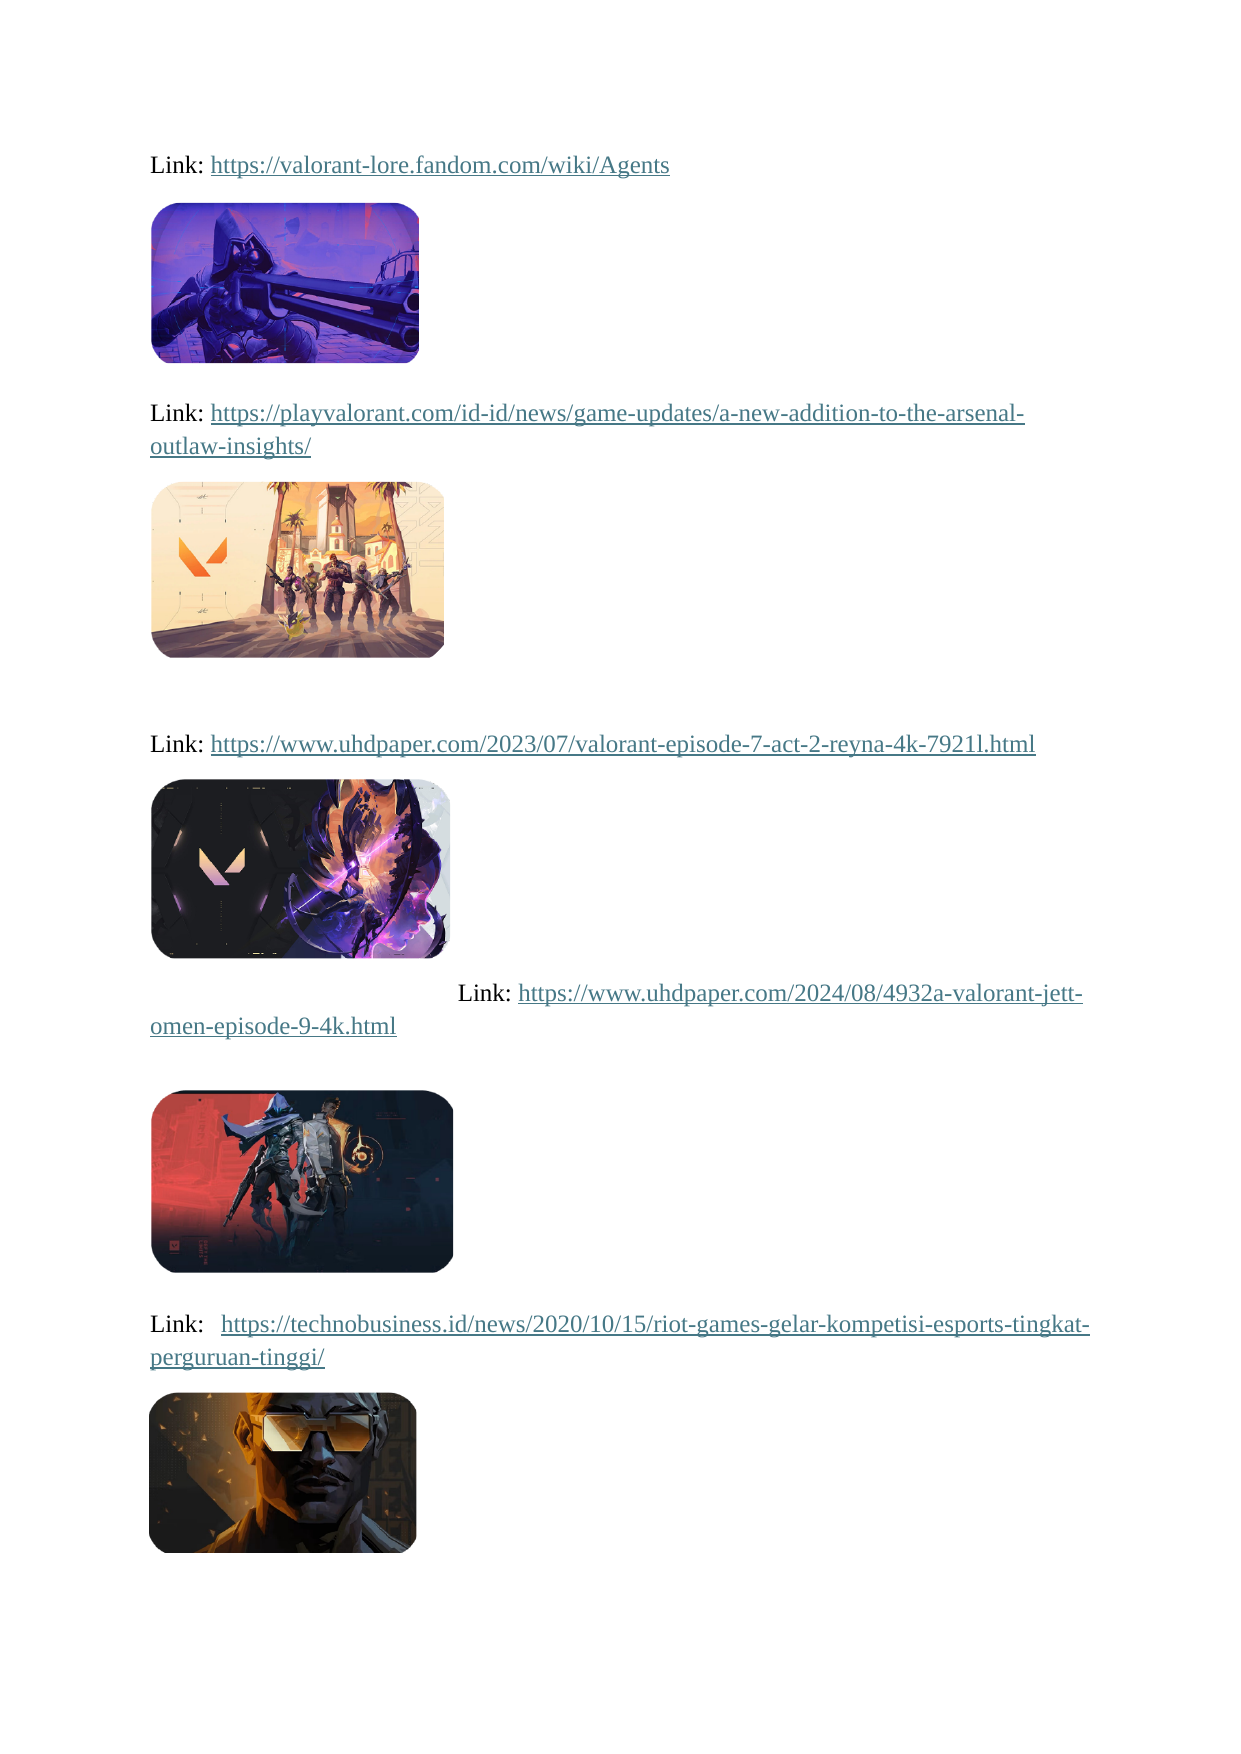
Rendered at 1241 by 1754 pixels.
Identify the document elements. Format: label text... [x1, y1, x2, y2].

text Link: https://playvalorant.com/id-id/news/game-updates/a-new-addition-to-the-arsenal-outlaw-insights/ [150, 398, 1090, 460]
text Link: https://www.uhdpaper.com/2023/07/valorant-episode-7-act-2-reyna-4k-7921l.html [150, 729, 1090, 758]
picture [150, 481, 444, 657]
picture [150, 202, 419, 362]
text Link: https://technobusiness.id/news/2020/10/15/riot-games-gelar-kompetisi-esports-tingkat-perguruan-tinggi/ [150, 1309, 1090, 1371]
text Link: https://valorant-lore.fandom.com/wiki/Agents [150, 150, 1090, 179]
picture [147, 1392, 417, 1552]
picture [150, 779, 450, 958]
picture [150, 1090, 453, 1272]
text Link: https://www.uhdpaper.com/2024/08/4932a-valorant-jett-omen-episode-9-4k.html [150, 978, 1090, 1040]
